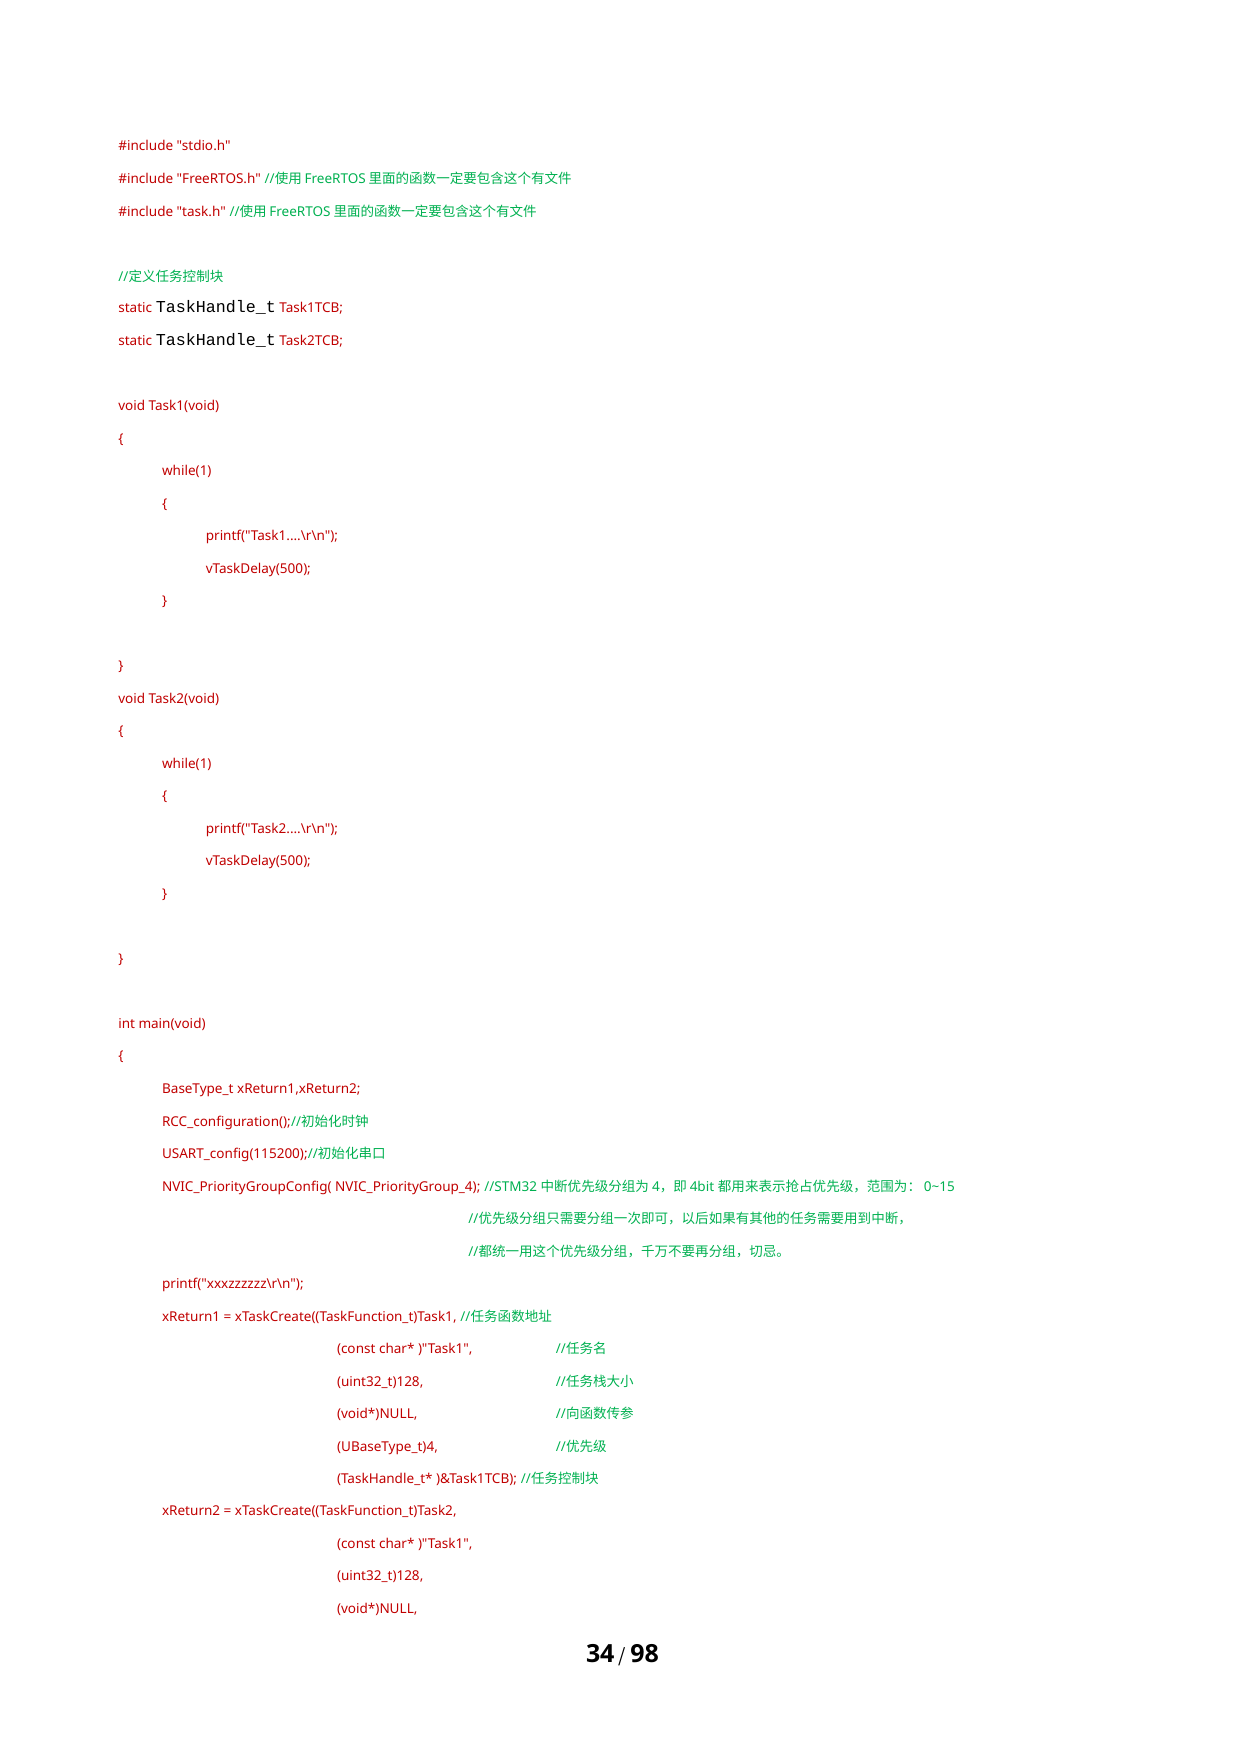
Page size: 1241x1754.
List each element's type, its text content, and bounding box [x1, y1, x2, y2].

text printf("Task2....\r\n"); [118, 812, 1122, 844]
text { [118, 1039, 1122, 1072]
text while(1) [118, 454, 1122, 487]
text { [118, 422, 1122, 454]
text (uint32_t)128, //任务栈大小 [118, 1364, 1122, 1397]
text printf("xxxzzzzzz\r\n"); [118, 1267, 1122, 1299]
text { [118, 487, 1122, 519]
text vTaskDelay(500); [118, 844, 1122, 877]
text //定义任务控制块 [118, 259, 1122, 292]
text (void*)NULL, //向函数传参 [118, 1397, 1122, 1429]
text while(1) [118, 747, 1122, 779]
text //优先级分组只需要分组一次即可，以后如果有其他的任务需要用到中断， //都统一用这个优先级分组，千万不要再分组，切忌。 [118, 1202, 1122, 1267]
text #include "stdio.h" [118, 129, 1122, 162]
text #include "task.h" //使用FreeRTOS里面的函数一定要包含这个有文件 [118, 194, 1122, 227]
text (UBaseType_t)4, //优先级 [118, 1429, 1122, 1462]
text (void*)NULL, [118, 1592, 1122, 1624]
text NVIC_PriorityGroupConfig( NVIC_PriorityGroup_4); //STM32 中断优先级分组为 4，即 4bit 都用来表示抢占优先级，范围为： 0~15 [118, 1169, 1122, 1202]
text vTaskDelay(500); [118, 552, 1122, 584]
text #include "FreeRTOS.h" //使用FreeRTOS里面的函数一定要包含这个有文件 [118, 162, 1122, 194]
text } [118, 942, 1122, 974]
text xReturn2 = xTaskCreate((TaskFunction_t)Task2, [118, 1494, 1122, 1527]
text (TaskHandle_t* )&Task1TCB); //任务控制块 [118, 1462, 1122, 1494]
text } [118, 877, 1122, 909]
text RCC_configuration();//初始化时钟 [118, 1104, 1122, 1137]
text printf("Task1....\r\n"); [118, 519, 1122, 552]
text (const char* )"Task1", //任务名 [118, 1332, 1122, 1364]
text (uint32_t)128, [118, 1559, 1122, 1592]
text BaseType_t xReturn1,xReturn2; [118, 1072, 1122, 1104]
text (const char* )"Task1", [118, 1527, 1122, 1559]
text } [118, 584, 1122, 617]
text xReturn1 = xTaskCreate((TaskFunction_t)Task1, //任务函数地址 [118, 1299, 1122, 1332]
text { [118, 714, 1122, 747]
text void Task2(void) [118, 682, 1122, 714]
text void Task1(void) [118, 389, 1122, 422]
text { [118, 779, 1122, 812]
text static TaskHandle_t Task2TCB; [118, 324, 1122, 357]
text } [118, 649, 1122, 682]
text static TaskHandle_t Task1TCB; [118, 292, 1122, 324]
text int main(void) [118, 1007, 1122, 1039]
text USART_config(115200);//初始化串口 [118, 1137, 1122, 1169]
